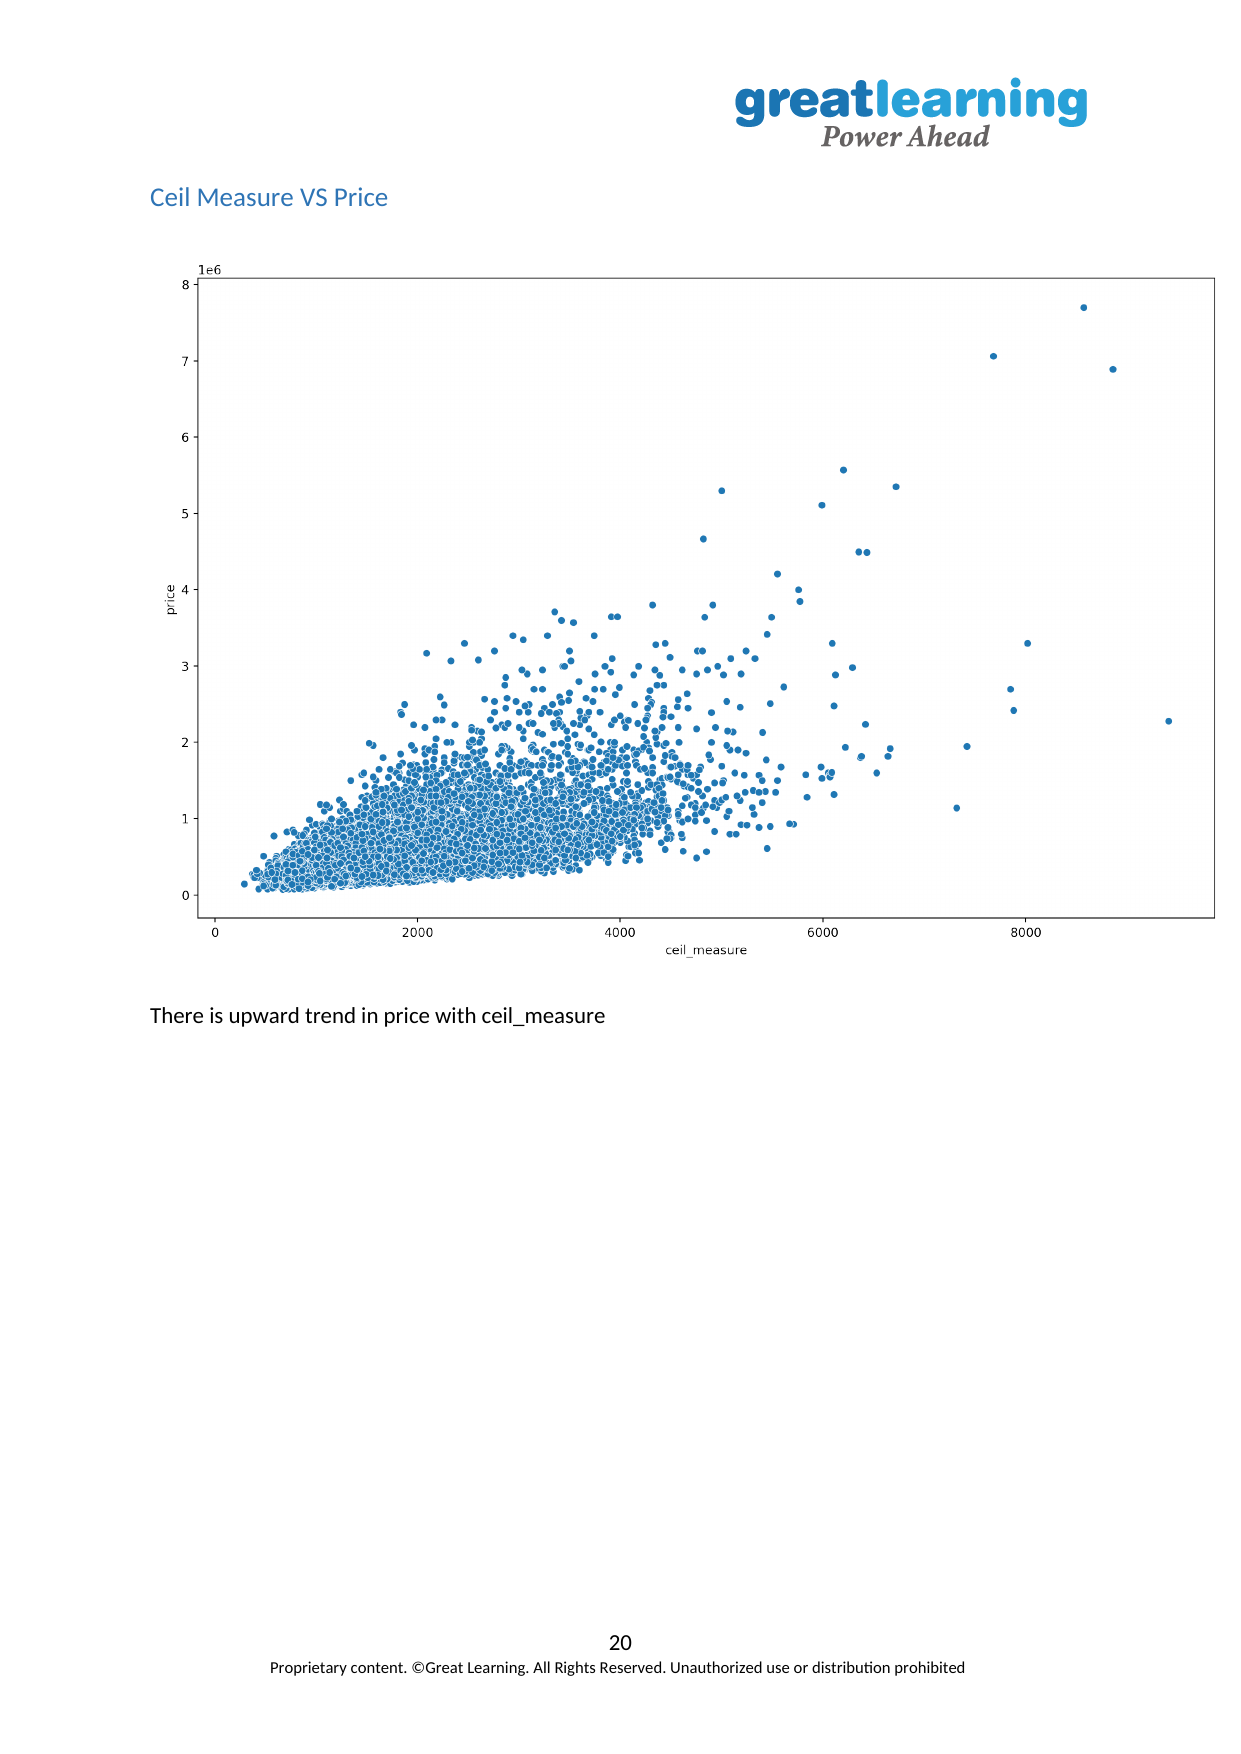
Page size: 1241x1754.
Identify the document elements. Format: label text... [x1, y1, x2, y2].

picture [150, 251, 1228, 971]
picture [730, 73, 1090, 153]
text There is upward trend in price with ceil_measure [150, 1002, 1228, 1029]
text Ceil Measure VS Price [150, 181, 1228, 213]
